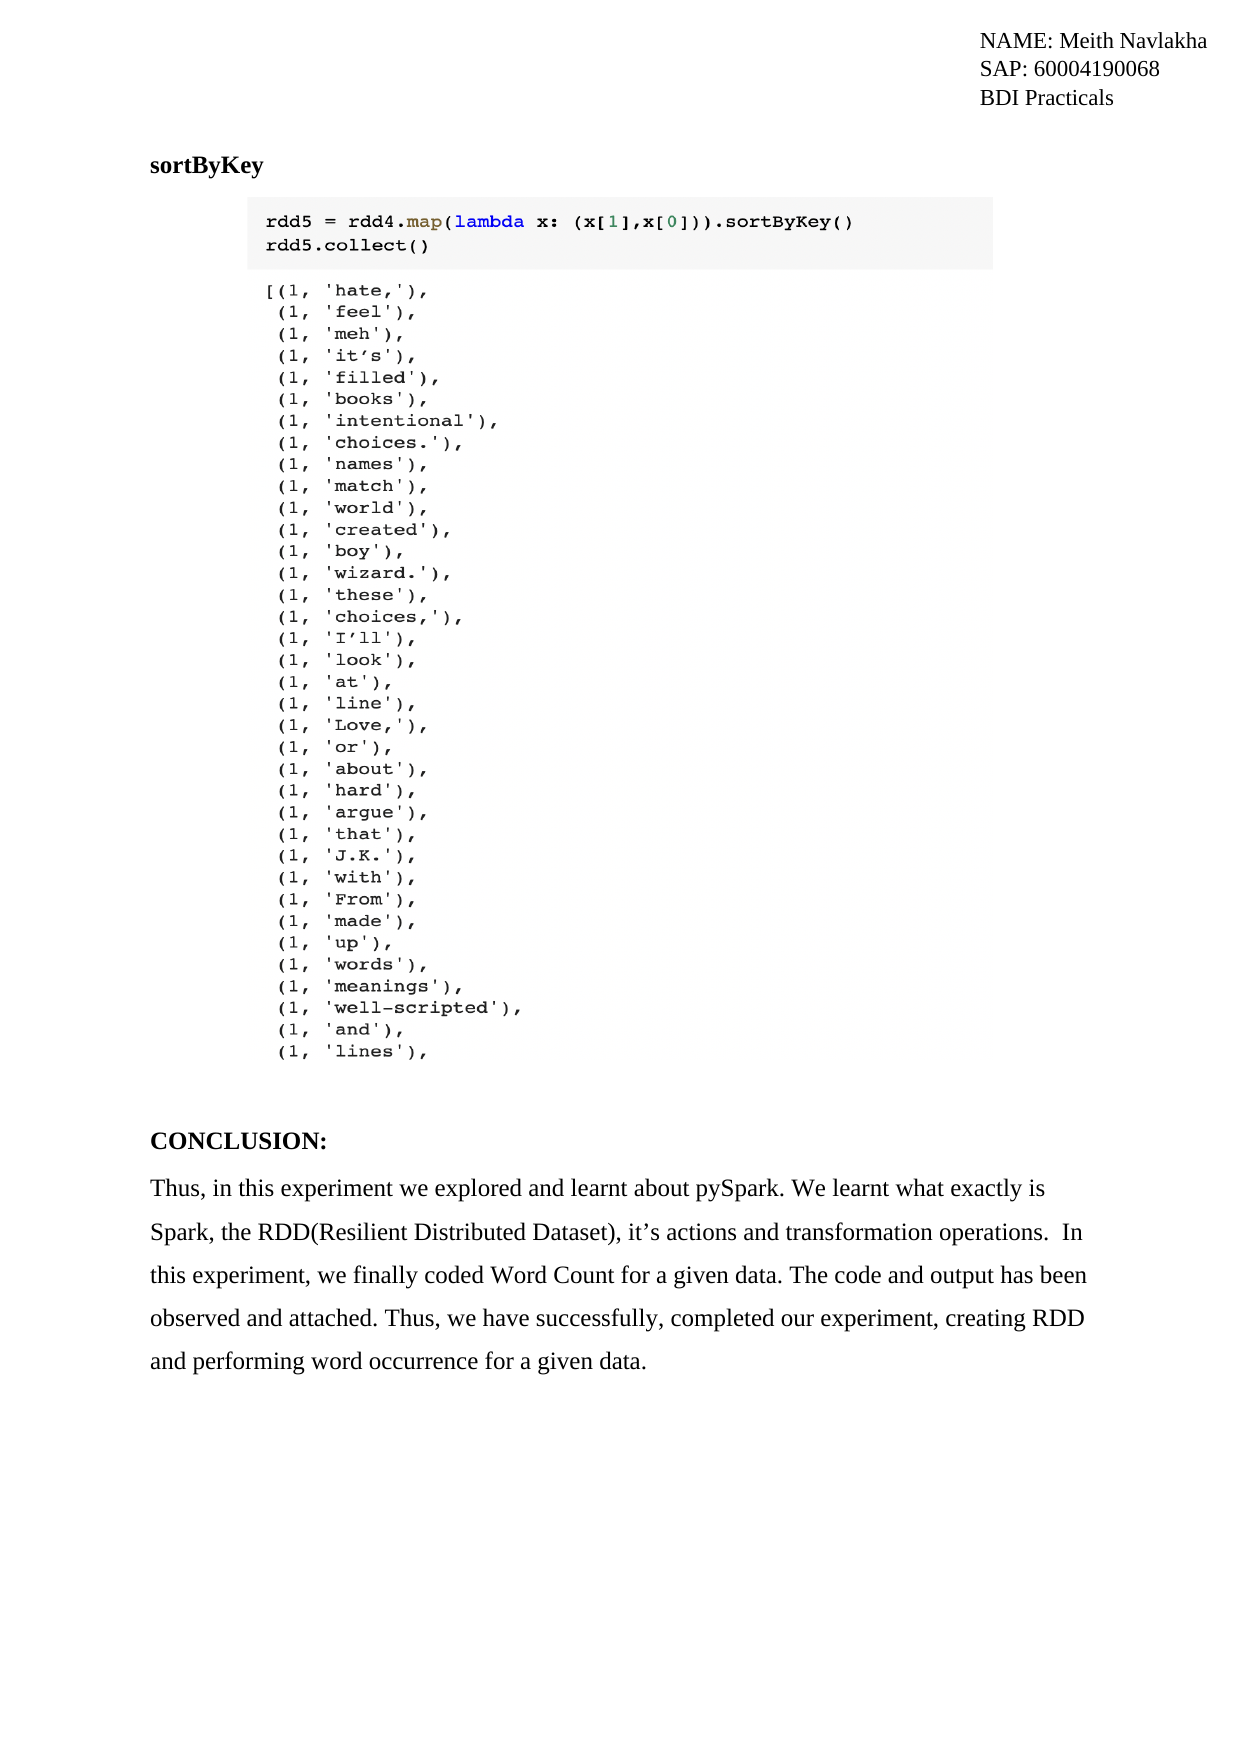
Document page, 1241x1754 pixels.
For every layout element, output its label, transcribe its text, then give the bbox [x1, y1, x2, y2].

text Thus, in this experiment we explored and learnt about pySpark. We learnt what exactly is Spark, the RDD(Resilient Distributed Dataset), it’s actions and transformation operations. In this experiment, we finally coded Word Count for a given data. The code and output has been observed and attached. Thus, we have successfully, completed our experiment, creating RDD and performing word occurrence for a given data. [150, 1173, 1090, 1375]
text CONCLUSION: [150, 1126, 1090, 1154]
picture [247, 197, 993, 1060]
text sortByKey [150, 150, 1090, 179]
